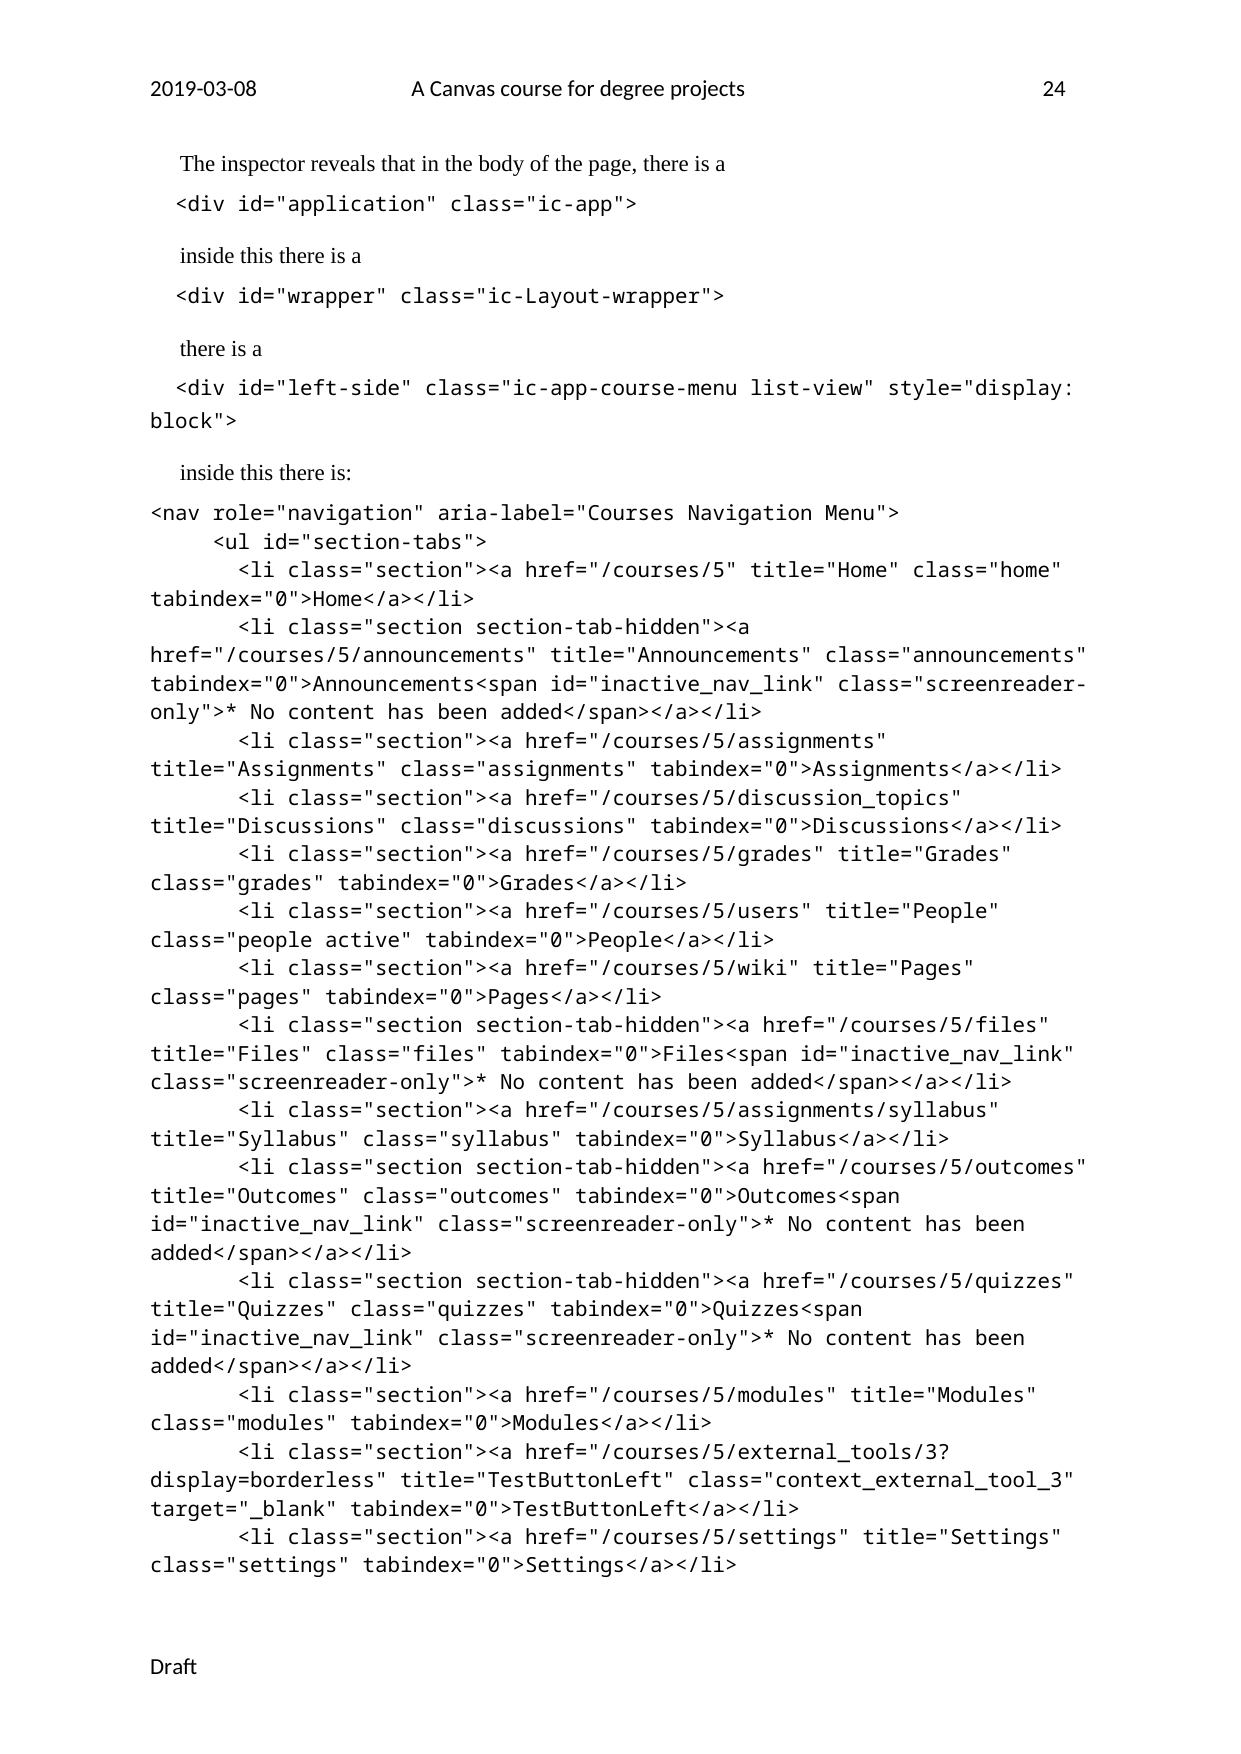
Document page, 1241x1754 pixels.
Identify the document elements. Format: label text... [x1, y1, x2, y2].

text <ul id="section-tabs"> [150, 527, 1090, 555]
text <li class="section"><a href="/courses/5" title="Home" class="home" tabindex="0">Home</a></li> [150, 555, 1090, 612]
text there is a [150, 334, 1090, 361]
text <li class="section"><a href="/courses/5/discussion_topics" title="Discussions" class="discussions" tabindex="0">Discussions</a></li> [150, 783, 1090, 839]
text <li class="section"><a href="/courses/5/wiki" title="Pages" class="pages" tabindex="0">Pages</a></li> [150, 953, 1090, 1010]
text <li class="section"><a href="/courses/5/assignments/syllabus" title="Syllabus" class="syllabus" tabindex="0">Syllabus</a></li> [150, 1096, 1090, 1152]
text <div id="application" class="ic-app"> [150, 189, 1090, 217]
text <li class="section"><a href="/courses/5/users" title="People" class="people active" tabindex="0">People</a></li> [150, 896, 1090, 953]
text <li class="section"><a href="/courses/5/grades" title="Grades" class="grades" tabindex="0">Grades</a></li> [150, 839, 1090, 896]
text inside this there is a [150, 242, 1090, 269]
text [150, 1437, 1090, 1522]
text <nav role="navigation" aria-label="Courses Navigation Menu"> [150, 498, 1090, 527]
text <li class="section"><a href="/courses/5/modules" title="Modules" class="modules" tabindex="0">Modules</a></li> [150, 1380, 1090, 1437]
text <li class="section section-tab-hidden"><a href="/courses/5/announcements" title="Announcements" class="announcements" tabindex="0">Announcements<span id="inactive_nav_link" class="screenreader-only">* No content has been added</span></a></li> [150, 612, 1090, 726]
text <li class="section section-tab-hidden"><a href="/courses/5/files" title="Files" class="files" tabindex="0">Files<span id="inactive_nav_link" class="screenreader-only">* No content has been added</span></a></li> [150, 1010, 1090, 1096]
text <li class="section section-tab-hidden"><a href="/courses/5/quizzes" title="Quizzes" class="quizzes" tabindex="0">Quizzes<span id="inactive_nav_link" class="screenreader-only">* No content has been added</span></a></li> [150, 1266, 1090, 1380]
text inside this there is: [150, 459, 1090, 486]
text The inspector reveals that in the body of the page, there is a [150, 150, 1090, 176]
text <li class="section section-tab-hidden"><a href="/courses/5/outcomes" title="Outcomes" class="outcomes" tabindex="0">Outcomes<span id="inactive_nav_link" class="screenreader-only">* No content has been added</span></a></li> [150, 1152, 1090, 1266]
text <div id="left-side" class="ic-app-course-menu list-view" style="display: block"> [150, 373, 1090, 434]
text <div id="wrapper" class="ic-Layout-wrapper"> [150, 281, 1090, 309]
text <li class="section"><a href="/courses/5/settings" title="Settings" class="settings" tabindex="0">Settings</a></li> [150, 1522, 1090, 1579]
text <li class="section"><a href="/courses/5/assignments" title="Assignments" class="assignments" tabindex="0">Assignments</a></li> [150, 726, 1090, 783]
